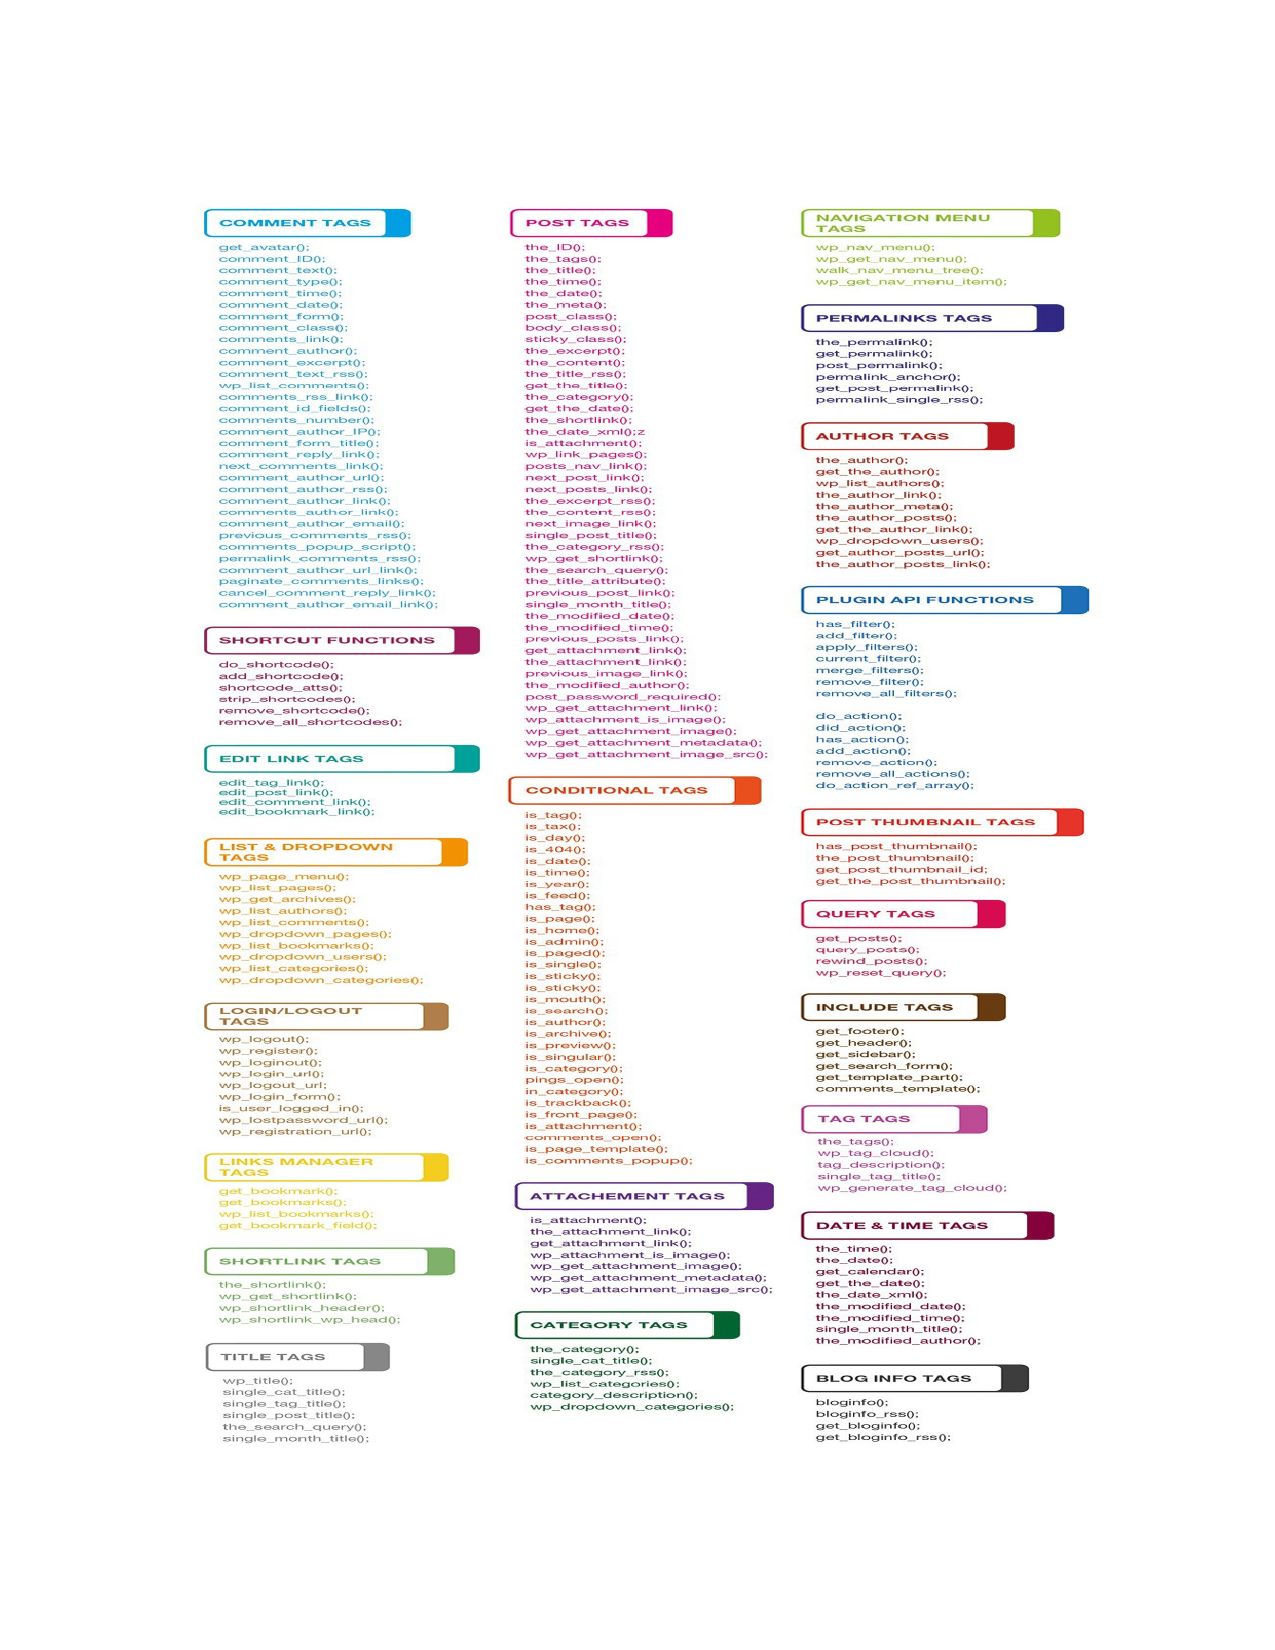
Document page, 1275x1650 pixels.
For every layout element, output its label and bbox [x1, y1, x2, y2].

picture [150, 201, 1125, 1449]
